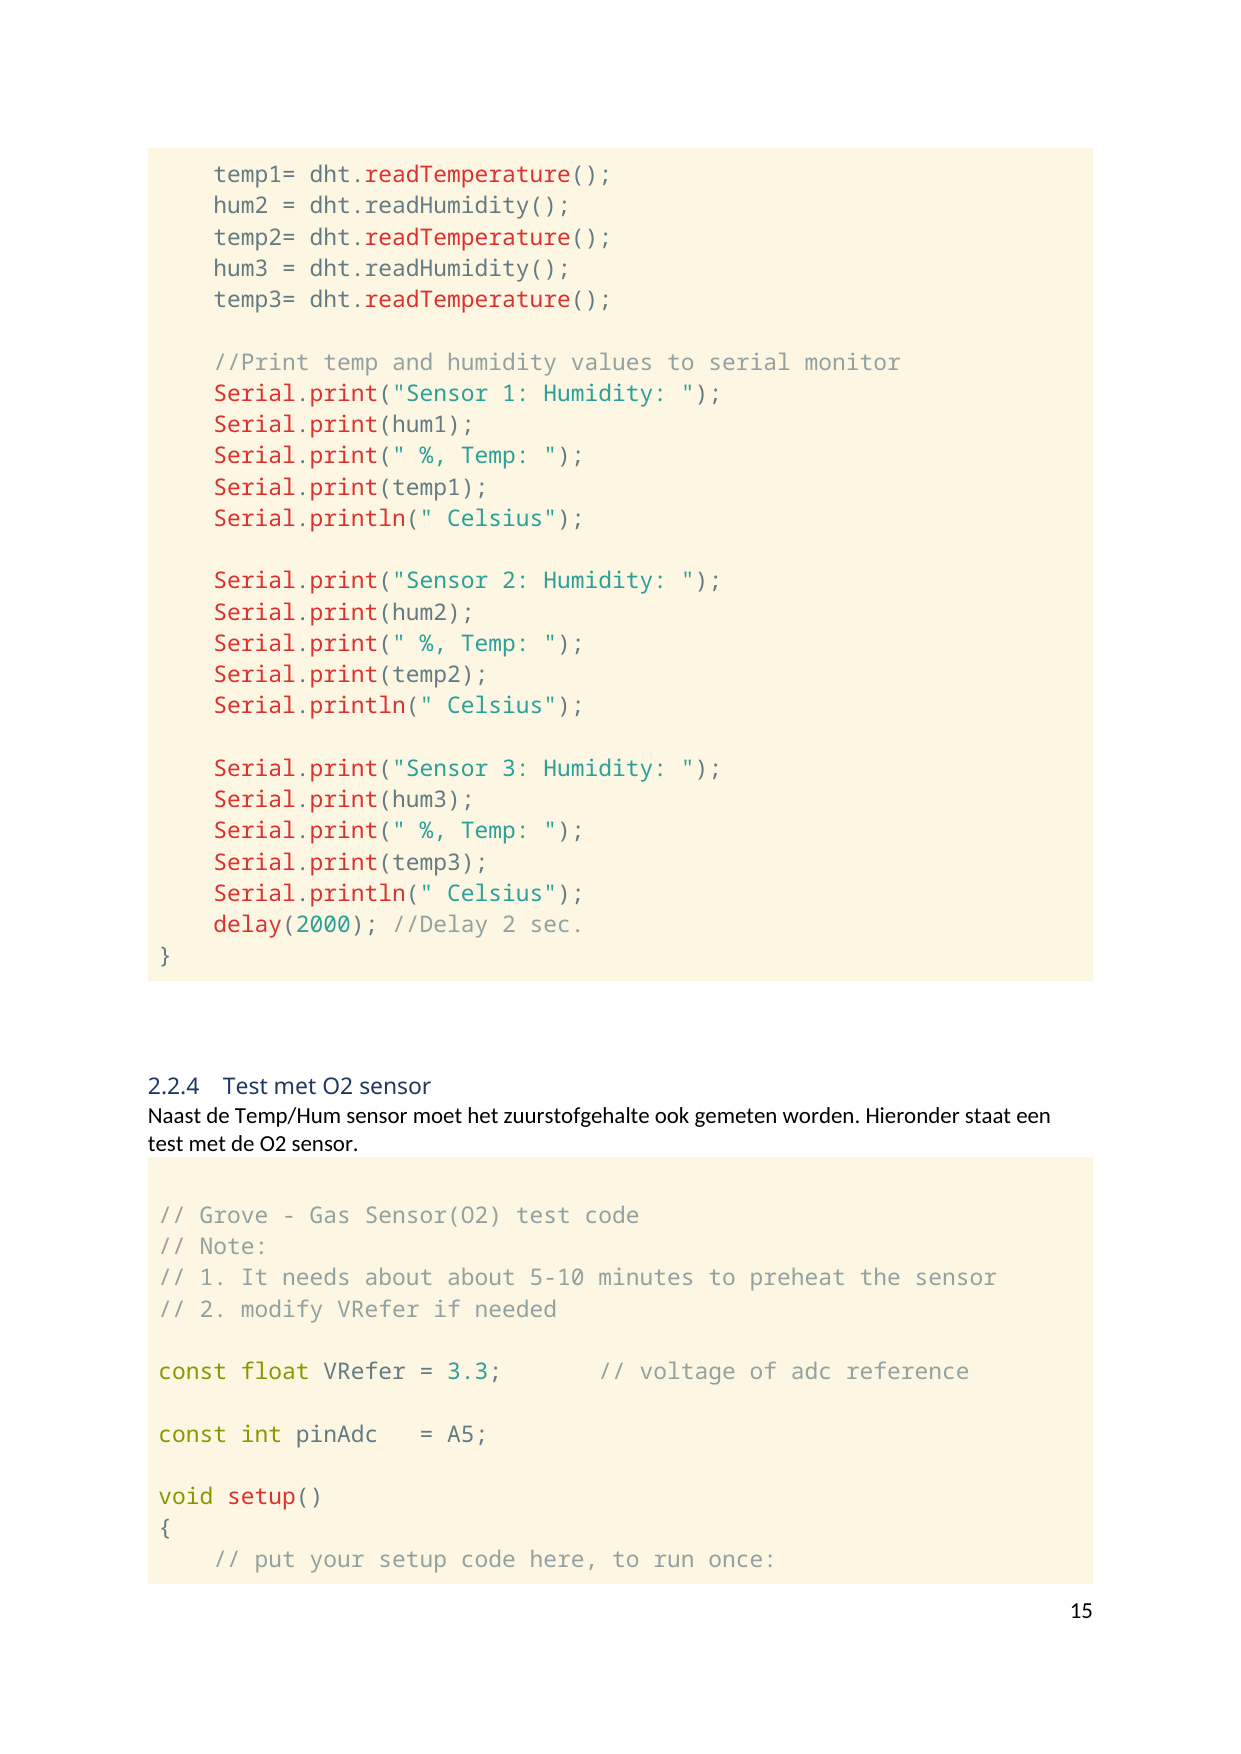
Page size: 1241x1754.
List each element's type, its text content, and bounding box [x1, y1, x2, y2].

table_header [148, 1157, 1093, 1584]
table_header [148, 148, 1093, 981]
subtitle Test met O2 sensor [148, 1070, 1093, 1101]
text Naast de Temp/Hum sensor moet het zuurstofgehalte ook gemeten worden. Hieronder staat een test met de O2 sensor. [148, 1101, 1093, 1157]
